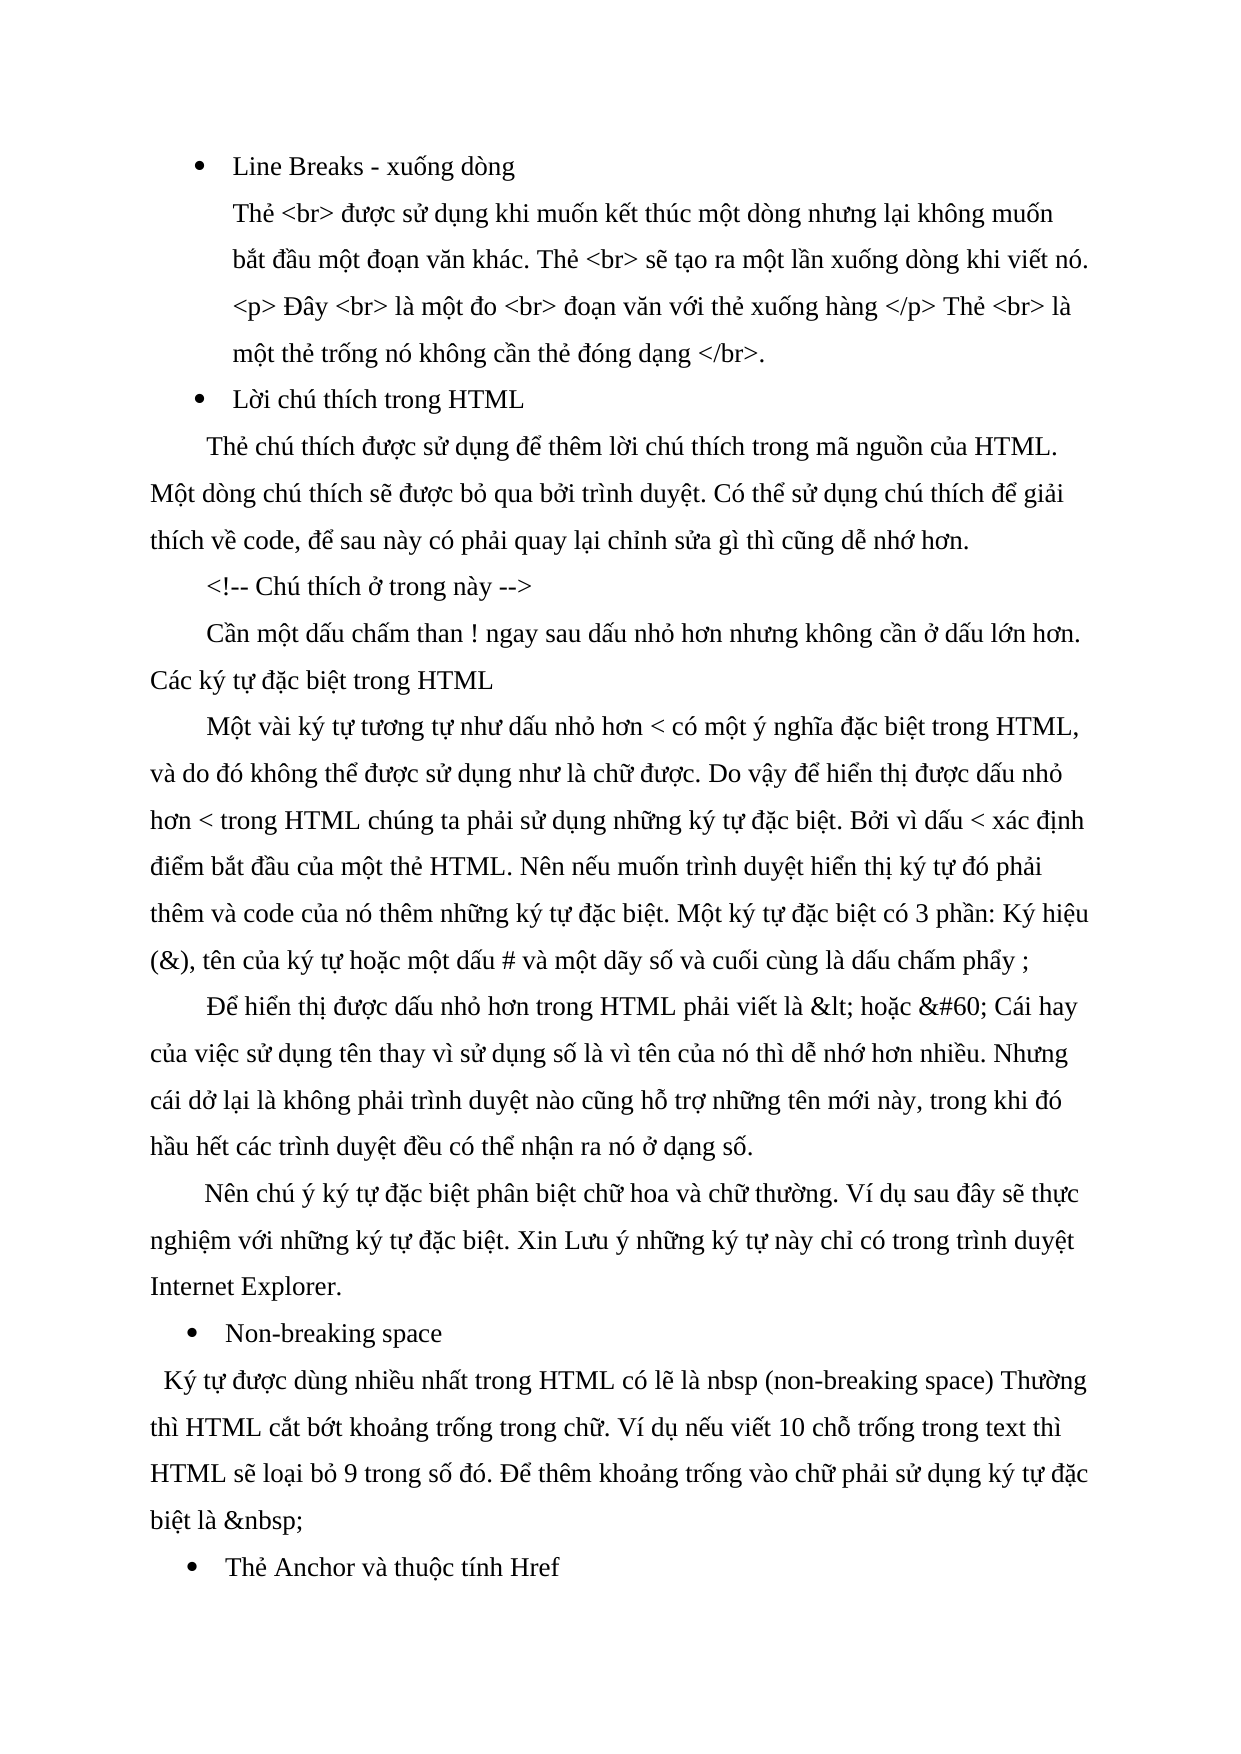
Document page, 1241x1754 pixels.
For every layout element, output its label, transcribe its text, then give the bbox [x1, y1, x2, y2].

text Để hiển thị được dấu nhỏ hơn trong HTML phải viết là &lt; hoặc &#60; Cái hay của việc sử dụng tên thay vì sử dụng số là vì tên của nó thì dễ nhớ hơn nhiều. Nhưng cái dở lại là không phải trình duyệt nào cũng hỗ trợ những tên mới này, trong khi đó hầu hết các trình duyệt đều có thể nhận ra nó ở dạng số. Nên chú ý ký tự đặc biệt phân biệt chữ hoa và chữ thường. Ví dụ sau đây sẽ thực nghiệm với những ký tự đặc biệt. Xin Lưu ý những ký tự này chỉ có trong trình duyệt Internet Explorer. [150, 990, 1090, 1302]
text Ký tự được dùng nhiều nhất trong HTML có lẽ là nbsp (non-breaking space) Thường thì HTML cắt bớt khoảng trống trong chữ. Ví dụ nếu viết 10 chỗ trống trong text thì HTML sẽ loại bỏ 9 trong số đó. Để thêm khoảng trống vào chữ phải sử dụng ký tự đặc biệt là &nbsp; [150, 1364, 1090, 1535]
text <!-- Chú thích ở trong này --> [150, 570, 1090, 602]
list Lời chú thích trong HTML [195, 383, 1090, 415]
text Thẻ chú thích được sử dụng để thêm lời chú thích trong mã nguồn của HTML. Một dòng chú thích sẽ được bỏ qua bởi trình duyệt. Có thể sử dụng chú thích để giải thích về code, để sau này có phải quay lại chỉnh sửa gì thì cũng dễ nhớ hơn. [150, 430, 1090, 555]
list Non-breaking space [187, 1317, 1090, 1348]
text Một vài ký tự tương tự như dấu nhỏ hơn < có một ý nghĩa đặc biệt trong HTML, và do đó không thể được sử dụng như là chữ được. Do vậy để hiển thị được dấu nhỏ hơn < trong HTML chúng ta phải sử dụng những ký tự đặc biệt. Bởi vì dấu < xác định điểm bắt đầu của một thẻ HTML. Nên nếu muốn trình duyệt hiển thị ký tự đó phải thêm và code của nó thêm những ký tự đặc biệt. Một ký tự đặc biệt có 3 phần: Ký hiệu (&), tên của ký tự hoặc một dấu # và một dãy số và cuối cùng là dấu chấm phẩy ; [150, 710, 1090, 975]
text Các ký tự đặc biệt trong HTML [150, 664, 1090, 695]
list Line Breaks - xuống dòng [195, 150, 1090, 181]
list Thẻ Anchor và thuộc tính Href [187, 1551, 1090, 1582]
text Cần một dấu chấm than ! ngay sau dấu nhỏ hơn nhưng không cần ở dấu lớn hơn. [150, 617, 1090, 648]
text Thẻ <br> được sử dụng khi muốn kết thúc một dòng nhưng lại không muốn bắt đầu một đoạn văn khác. Thẻ <br> sẽ tạo ra một lần xuống dòng khi viết nó. <p> Đây <br> là một đo <br> đoạn văn với thẻ xuống hàng </p> Thẻ <br> là một thẻ trống nó không cần thẻ đóng dạng </br>. [232, 197, 1090, 368]
